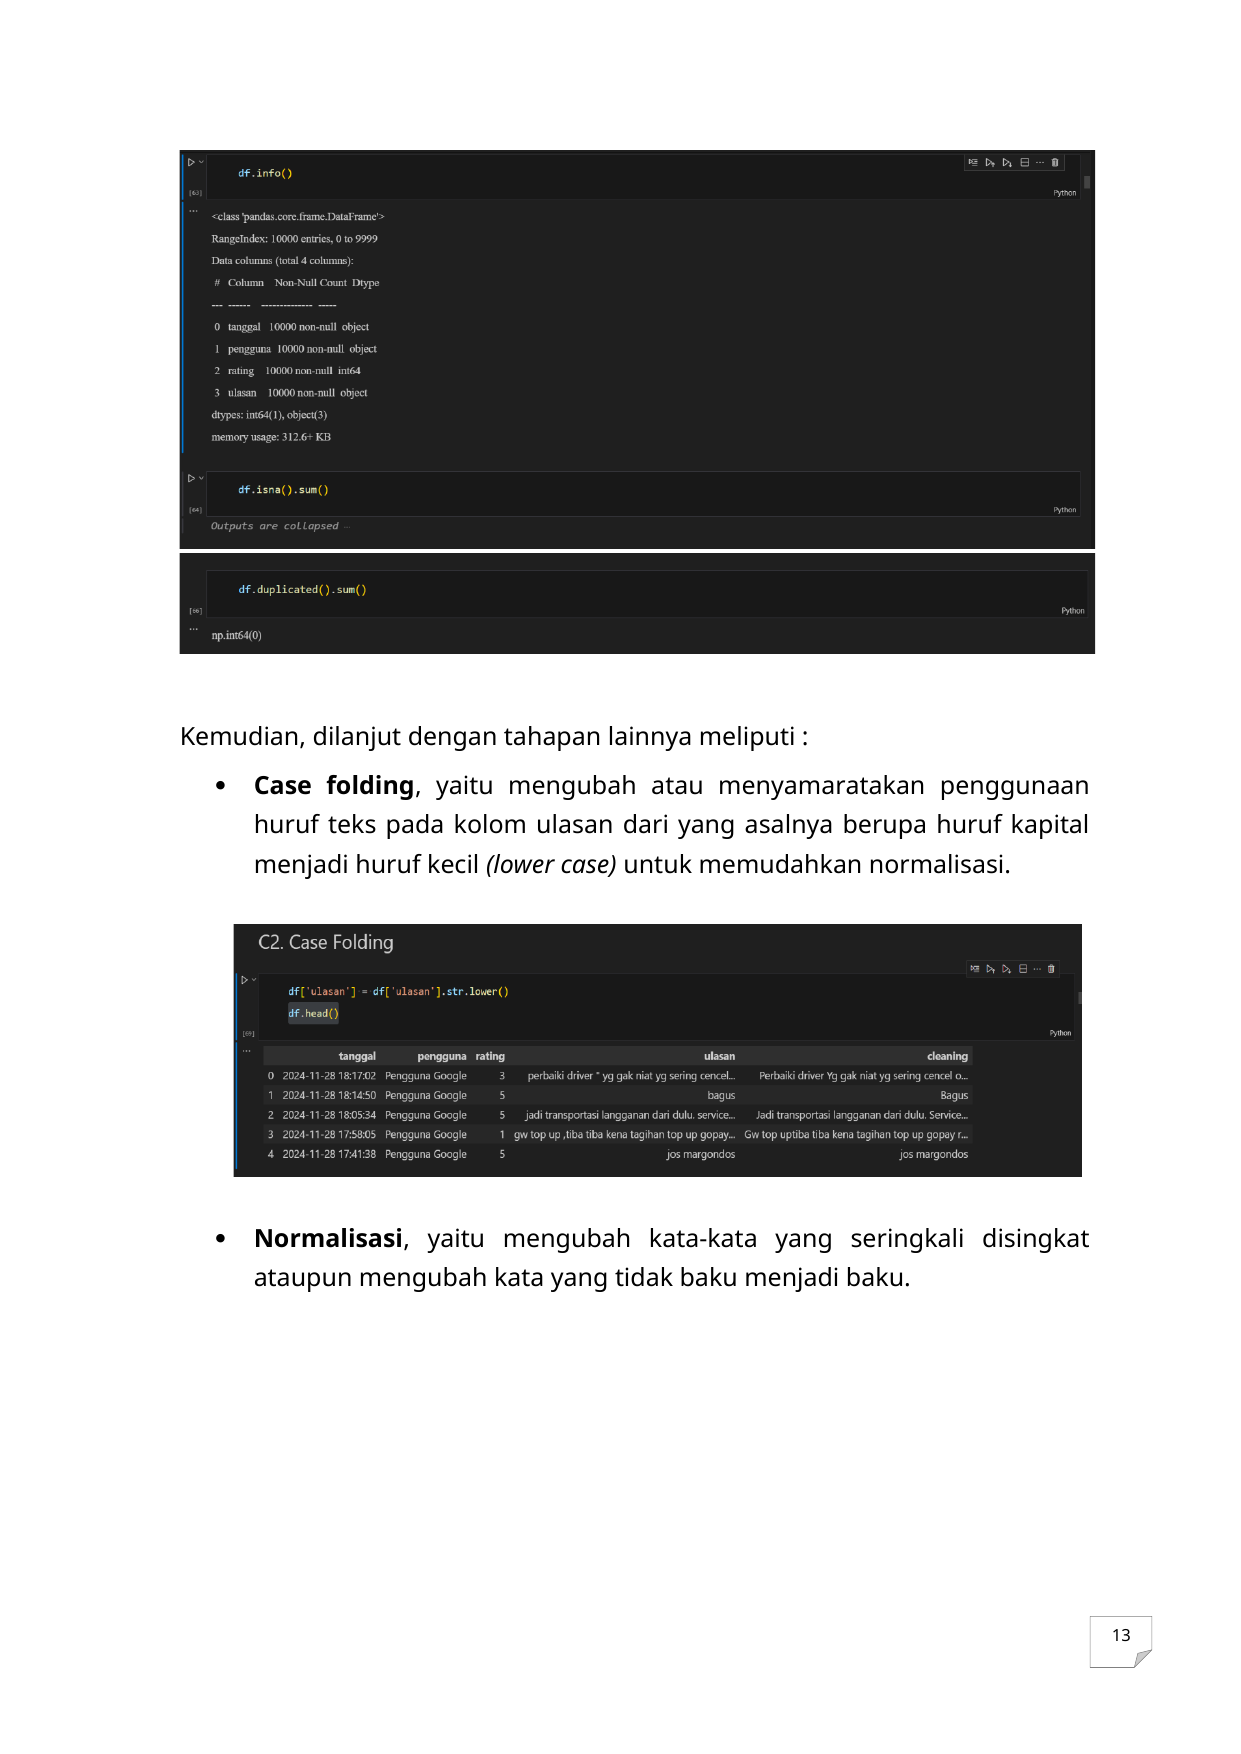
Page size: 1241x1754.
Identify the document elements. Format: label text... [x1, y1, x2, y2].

picture [233, 924, 1082, 1177]
list Normalisasi, yaitu mengubah kata-kata yang seringkali disingkat ataupun mengubah kata yang tidak baku menjadi baku. [216, 1221, 1090, 1294]
list Case folding, yaitu mengubah atau menyamaratakan penggunaan huruf teks pada kolom ulasan dari yang asalnya berupa huruf kapital menjadi huruf kecil (lower case) untuk memudahkan normalisasi. [216, 768, 1090, 880]
picture [179, 553, 1096, 654]
text Kemudian, dilanjut dengan tahapan lainnya meliputi : [179, 718, 1090, 752]
picture [179, 150, 1096, 549]
